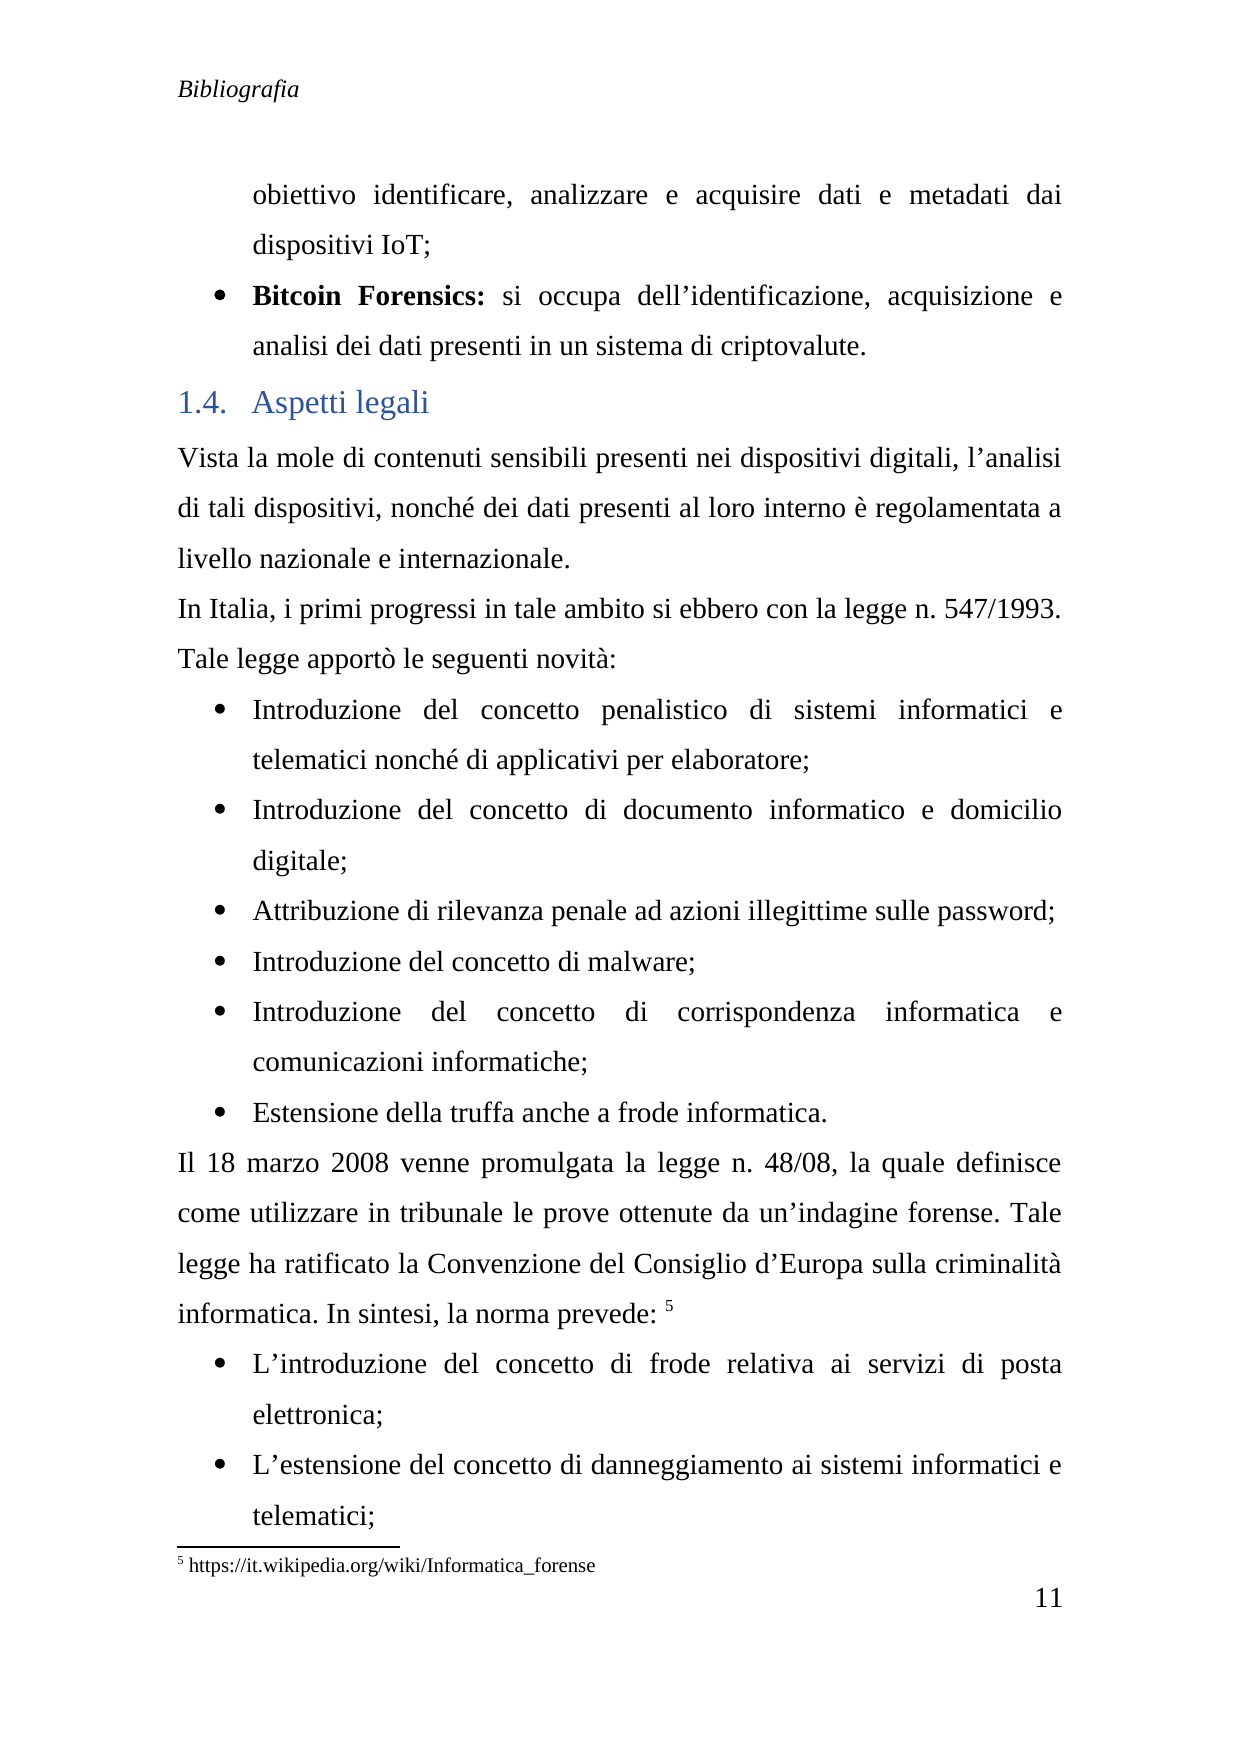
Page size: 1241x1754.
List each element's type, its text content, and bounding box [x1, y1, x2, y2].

subtitle Aspetti legali [177, 383, 1063, 421]
list L’introduzione del concetto di frode relativa ai servizi di posta elettronica; [215, 1346, 1063, 1430]
list L’estensione del concetto di danneggiamento ai sistemi informatici e telematici; [215, 1447, 1063, 1531]
list Introduzione del concetto penalistico di sistemi informatici e telematici nonché di applicativi per elaboratore; [215, 692, 1063, 776]
list Bitcoin Forensics: si occupa dell’identificazione, acquisizione e analisi dei dati presenti in un sistema di criptovalute. [215, 278, 1063, 362]
text Vista la mole di contenuti sensibili presenti nei dispositivi digitali, l’analisi di tali dispositivi, nonché dei dati presenti al loro interno è regolamentata a livello nazionale e internazionale. [177, 440, 1063, 574]
list Introduzione del concetto di corrispondenza informatica e comunicazioni informatiche; [215, 994, 1063, 1078]
list Estensione della truffa anche a frode informatica. [215, 1095, 1063, 1128]
text Il 18 marzo 2008 venne promulgata la legge n. 48/08, la quale definisce come utilizzare in tribunale le prove ottenute da un’indagine forense. Tale legge ha ratificato la Convenzione del Consiglio d’Europa sulla criminalità informatica. In sintesi, la norma prevede: [177, 1145, 1063, 1330]
list Introduzione del concetto di documento informatico e domicilio digitale; [215, 792, 1063, 876]
list Introduzione del concetto di malware; [215, 944, 1063, 977]
text In Italia, i primi progressi in tale ambito si ebbero con la legge n. 547/1993. Tale legge apportò le seguenti novità: [177, 591, 1063, 675]
list Attribuzione di rilevanza penale ad azioni illegittime sulle password; [215, 893, 1063, 927]
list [215, 177, 1063, 261]
